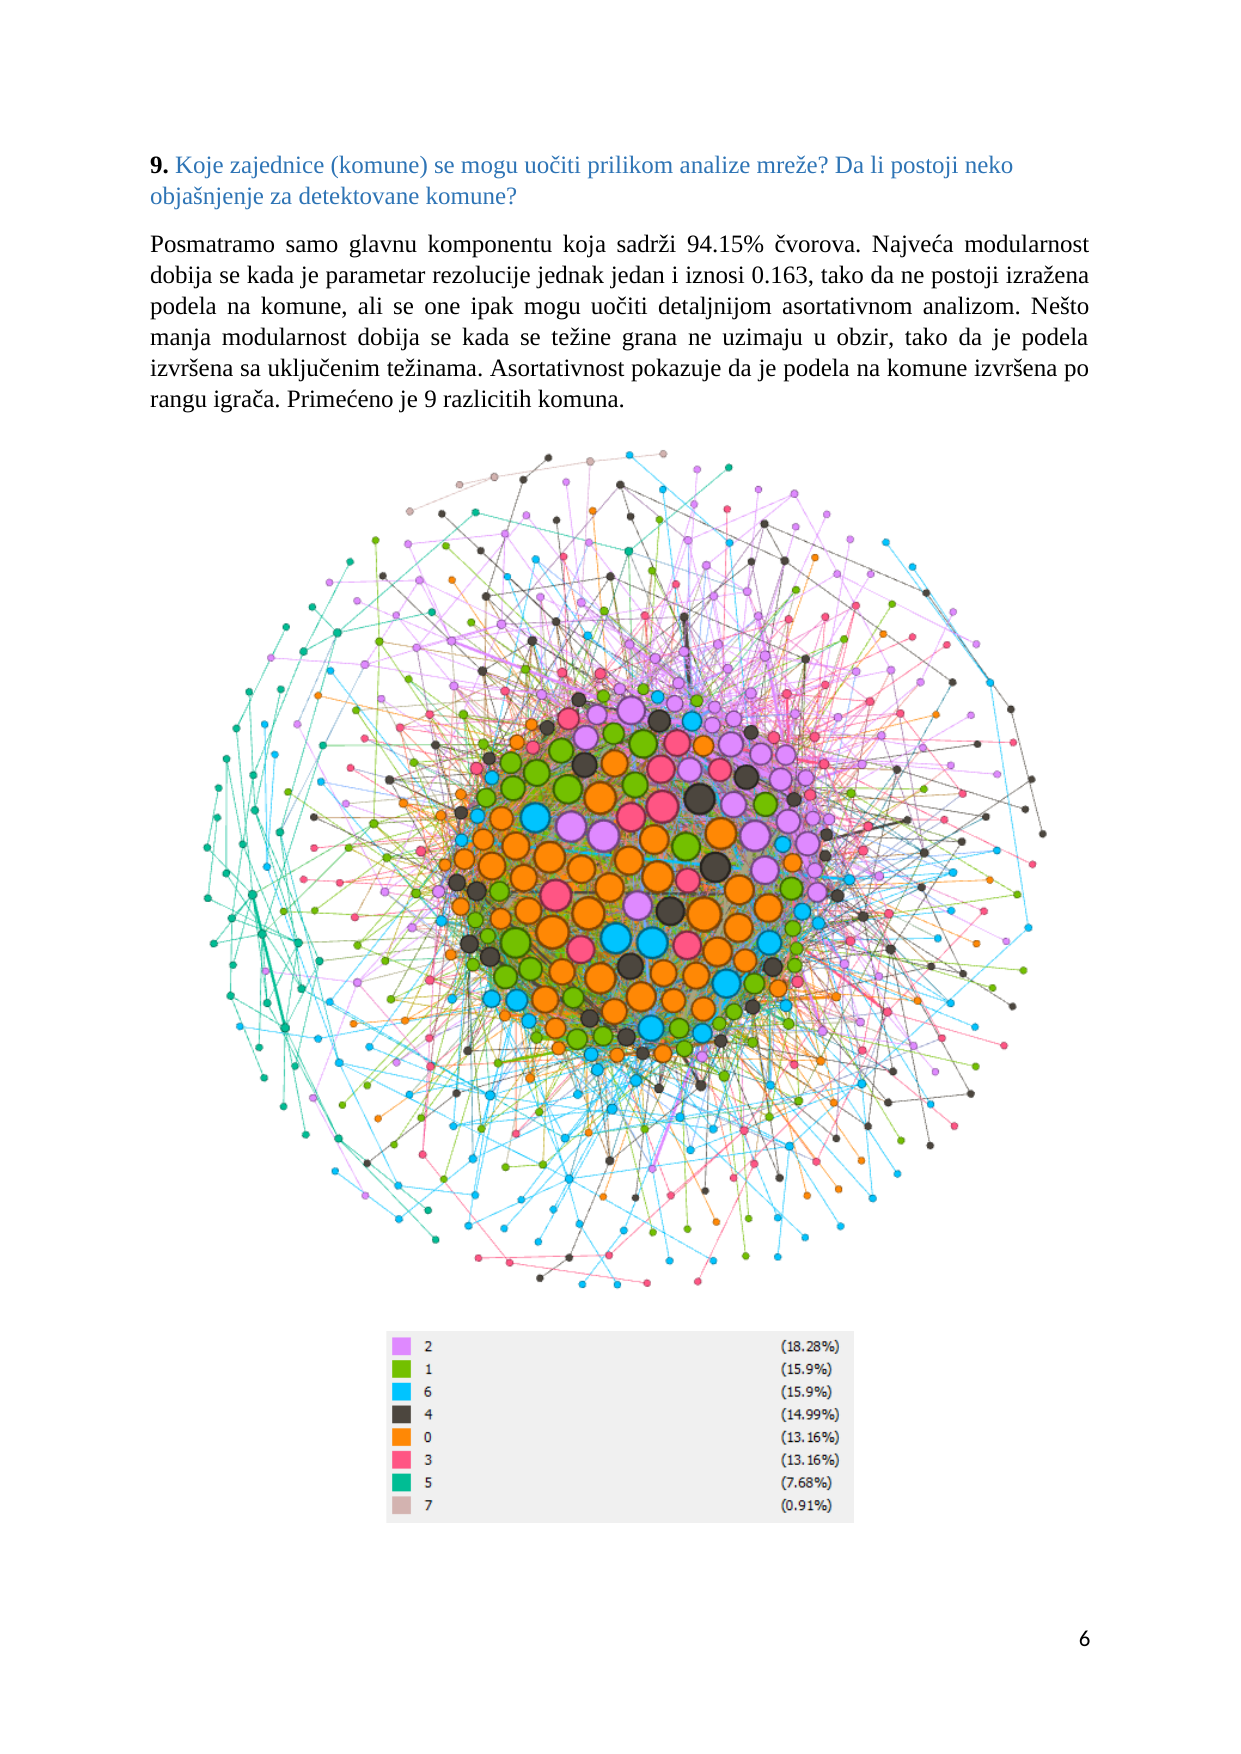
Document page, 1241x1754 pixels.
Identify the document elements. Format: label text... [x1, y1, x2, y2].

picture [386, 1331, 854, 1523]
text Posmatramo samo glavnu komponentu koja sadrži 94.15% čvorova. Najveća modularnost dobija se kada je parametar rezolucije jednak jedan i iznosi 0.163, tako da ne postoji izražena podela na komune, ali se one ipak mogu uočiti detaljnijom asortativnom analizom. Nešto manja modularnost dobija se kada se težine grana ne uzimaju u obzir, tako da je podela izvršena sa uključenim težinama. Asortativnost pokazuje da je podela na komune izvršena po rangu igrača. Primećeno je 9 razlicitih komuna. [150, 229, 1090, 413]
picture [150, 431, 1091, 1312]
text 9. Koje zajednice (komune) se mogu uočiti prilikom analize mreže? Da li postoji neko objašnjenje za detektovane komune? [150, 150, 1090, 210]
